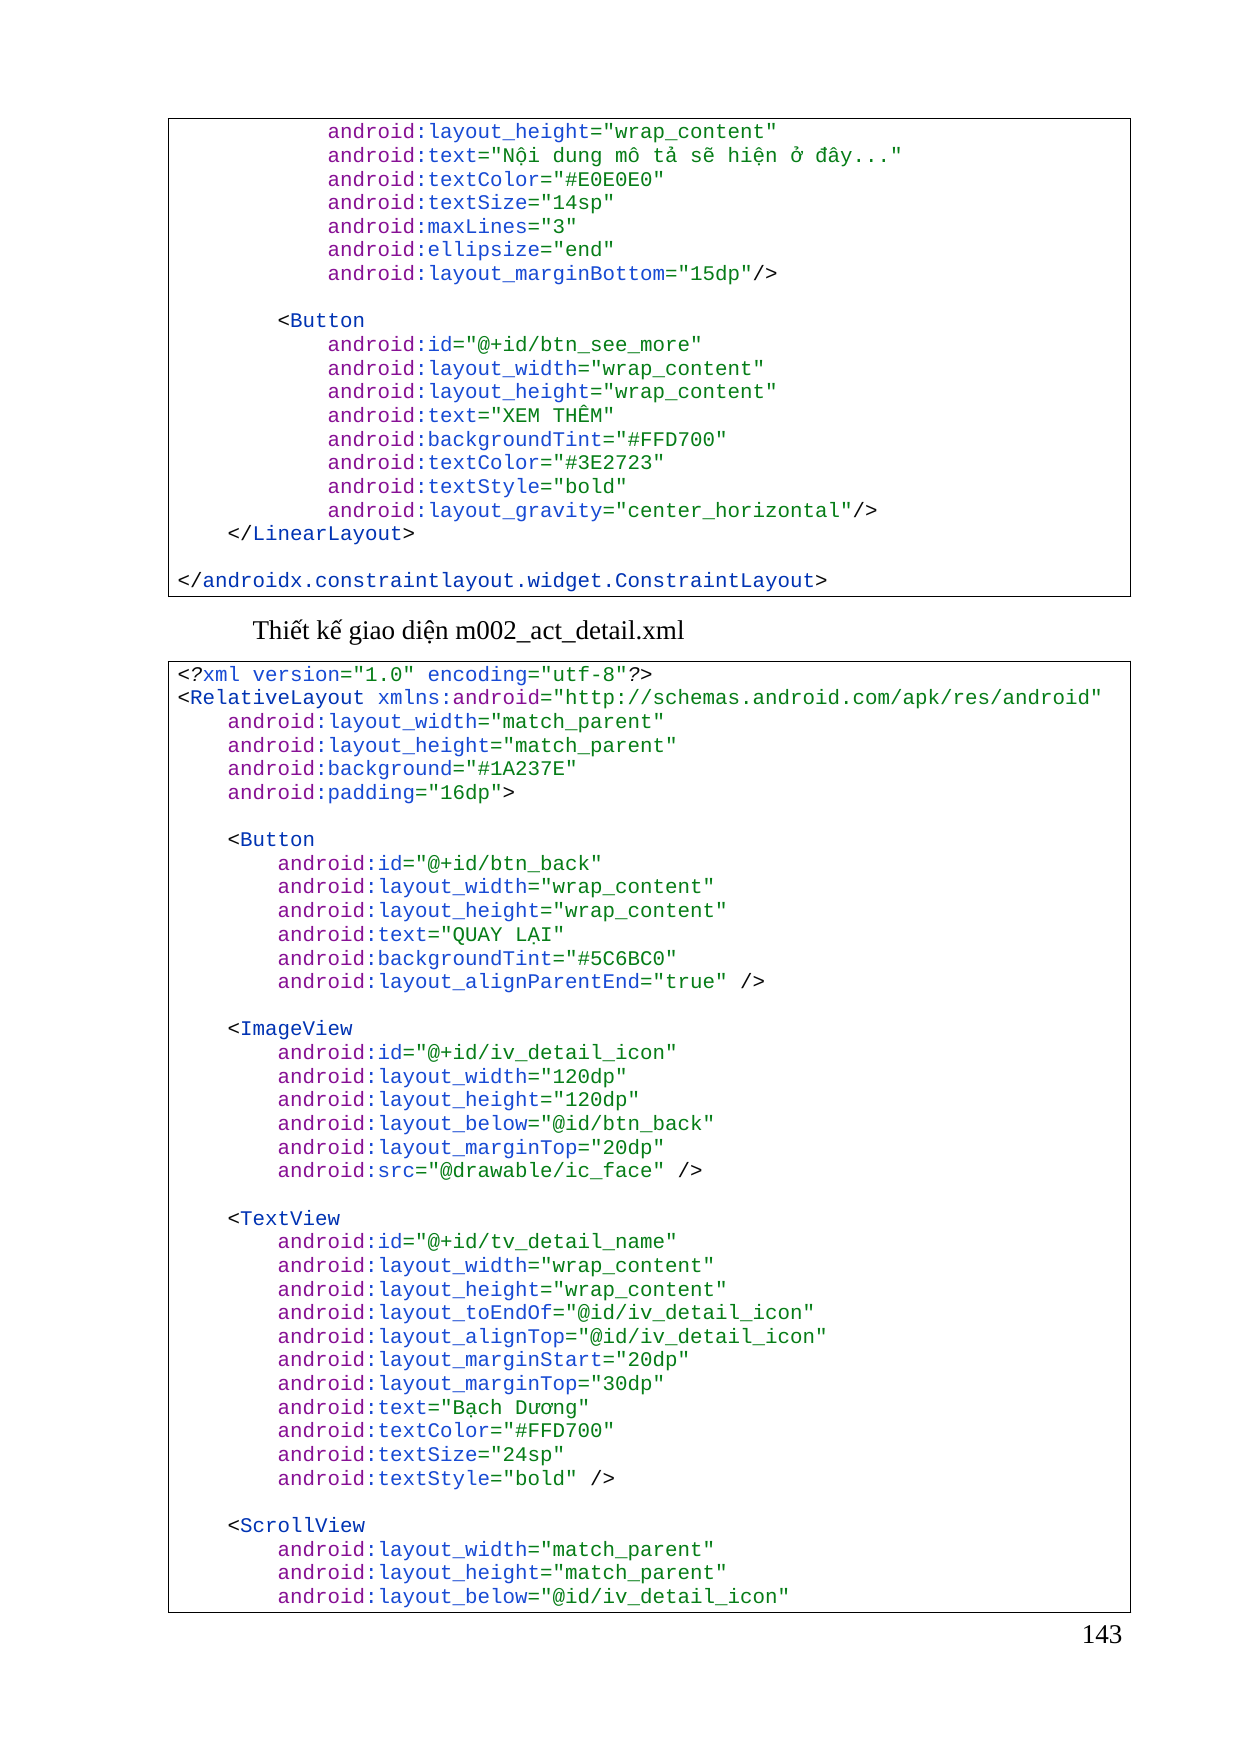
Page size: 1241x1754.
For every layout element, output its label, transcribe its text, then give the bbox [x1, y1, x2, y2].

text Thiết kế giao diện m002_act_detail.xml [177, 614, 1122, 645]
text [169, 119, 1130, 596]
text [169, 662, 1130, 1612]
